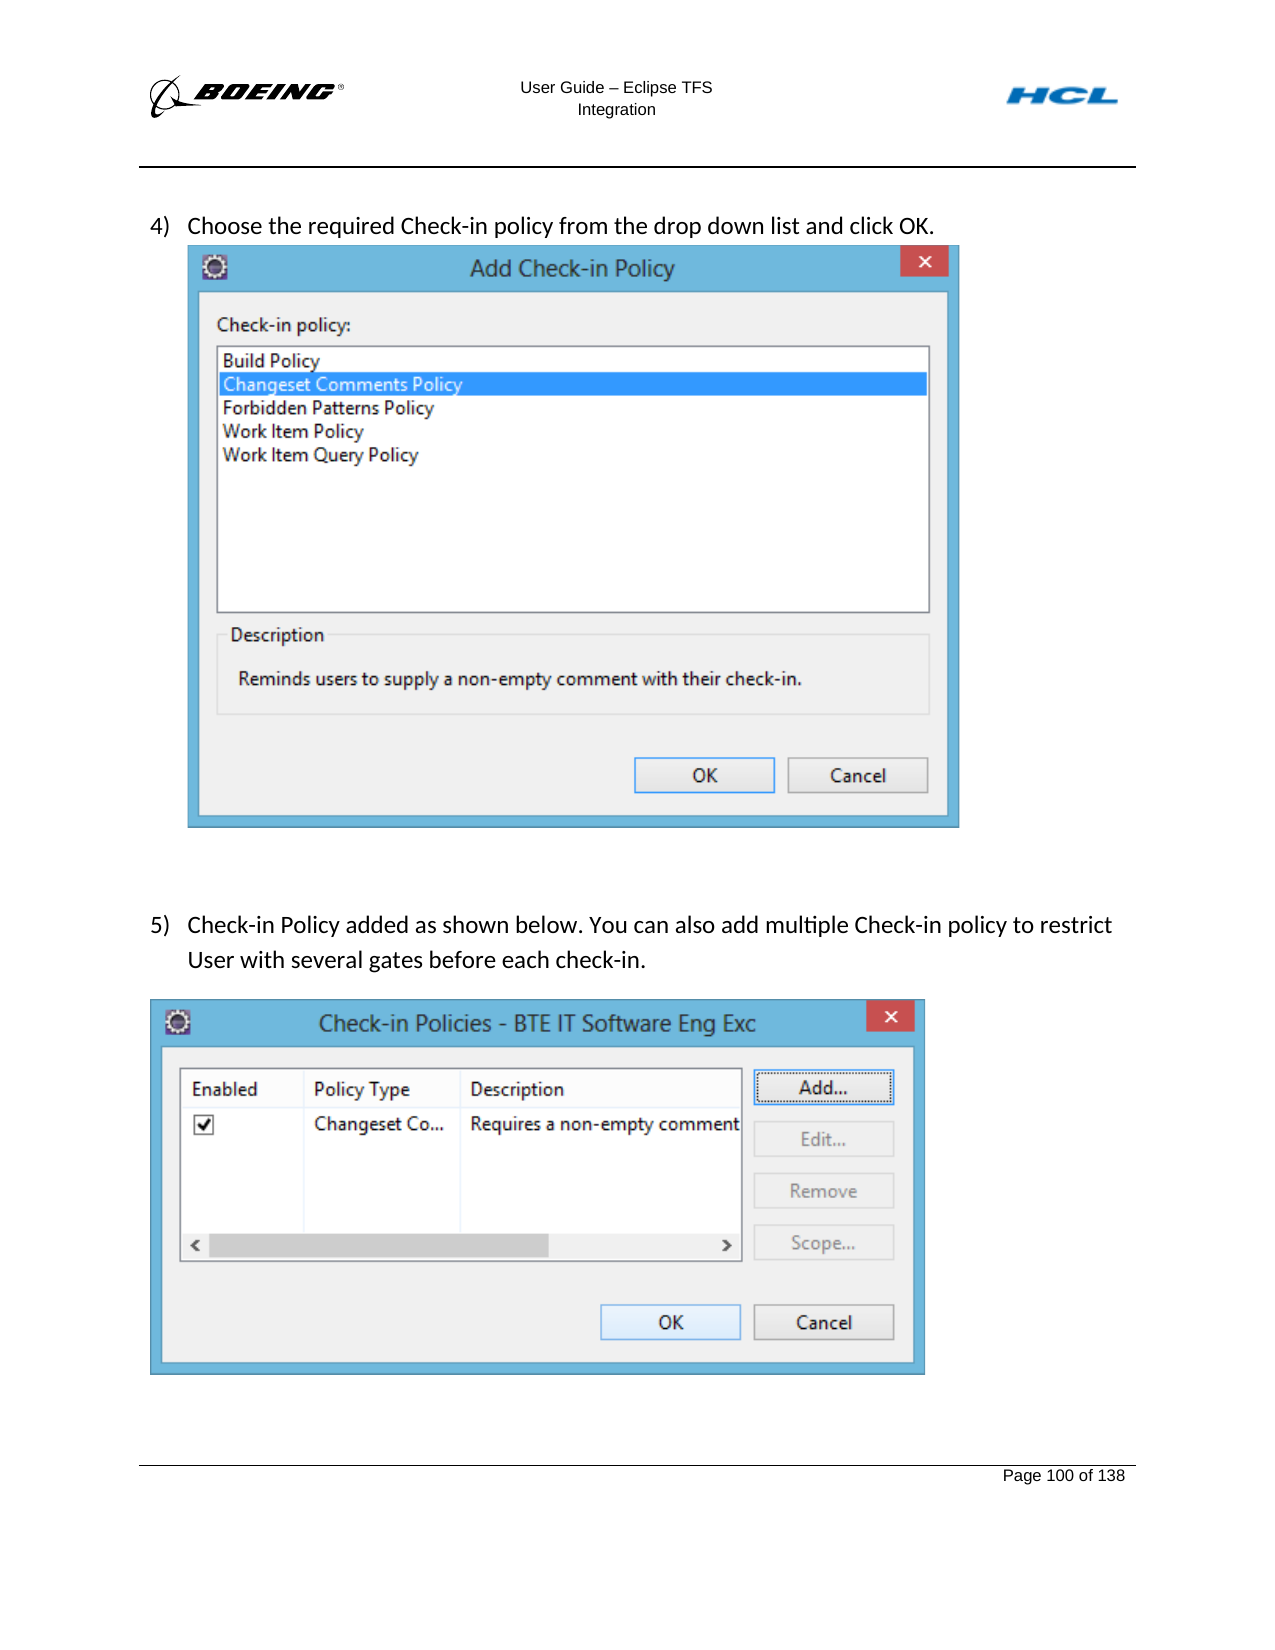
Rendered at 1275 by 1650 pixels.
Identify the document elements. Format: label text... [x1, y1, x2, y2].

picture [1000, 75, 1125, 116]
picture [187, 245, 960, 828]
picture [150, 999, 926, 1375]
list Check-in Policy added as shown below. You can also add multiple Check-in policy to restrict User with several gates before each check-in. [150, 909, 1125, 974]
